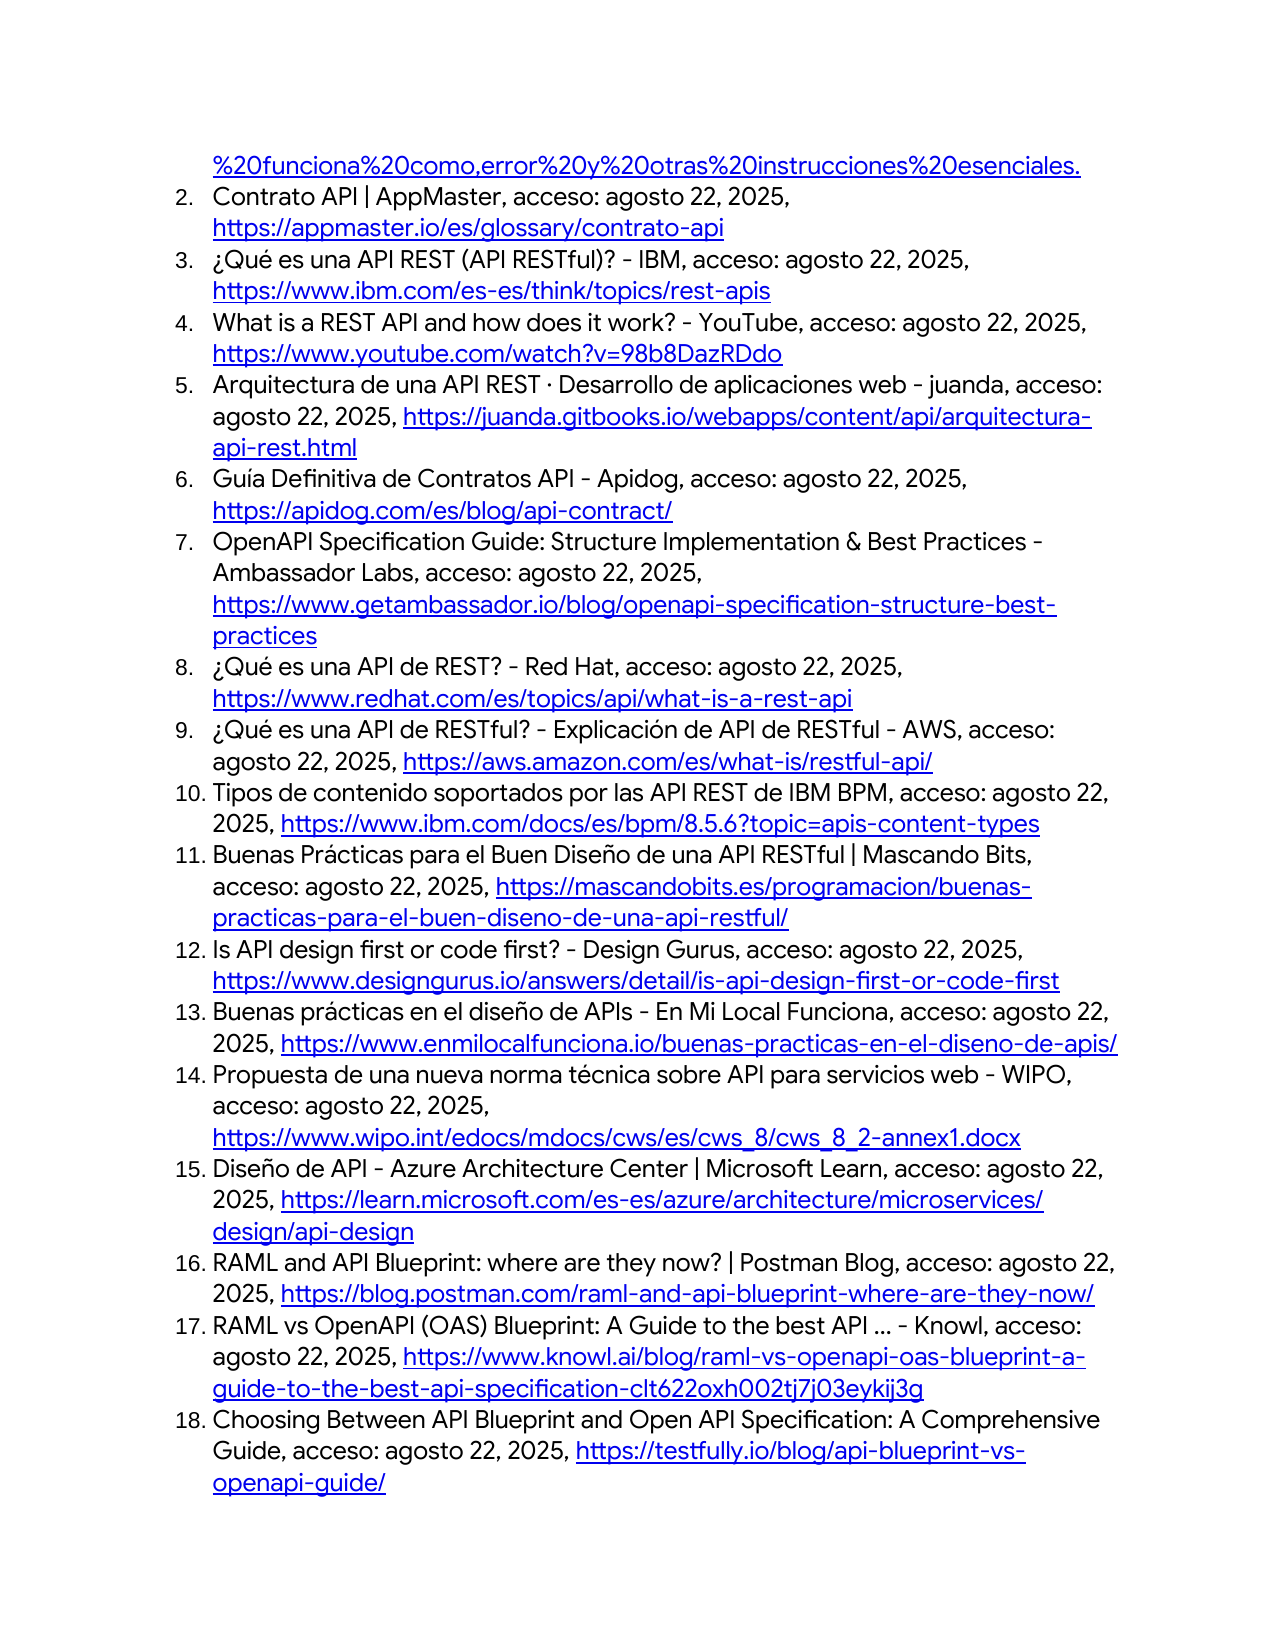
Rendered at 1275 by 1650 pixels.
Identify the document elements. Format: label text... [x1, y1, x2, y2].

list What is a REST API and how does it work? - YouTube, acceso: agosto 22, 2025, https://www.youtube.com/watch?v=98b8DazRDdo [175, 307, 1125, 369]
list Is API design first or code first? - Design Gurus, acceso: agosto 22, 2025, https://www.designgurus.io/answers/detail/is-api-design-first-or-code-first [175, 934, 1125, 997]
list OpenAPI Specification Guide: Structure Implementation & Best Practices - Ambassador Labs, acceso: agosto 22, 2025, https://www.getambassador.io/blog/openapi-specification-structure-best-practices [175, 526, 1125, 652]
list Propuesta de una nueva norma técnica sobre API para servicios web - WIPO, acceso: agosto 22, 2025, https://www.wipo.int/edocs/mdocs/cws/es/cws_8/cws_8_2-annex1.docx [175, 1059, 1125, 1153]
list Guía Definitiva de Contratos API - Apidog, acceso: agosto 22, 2025, https://apidog.com/es/blog/api-contract/ [175, 463, 1125, 526]
list ¿Qué es una API REST (API RESTful)? - IBM, acceso: agosto 22, 2025, https://www.ibm.com/es-es/think/topics/rest-apis [175, 244, 1125, 307]
list RAML and API Blueprint: where are they now? | Postman Blog, acceso: agosto 22, 2025, https://blog.postman.com/raml-and-api-blueprint-where-are-they-now/ [175, 1247, 1125, 1310]
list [175, 150, 1125, 181]
list Tipos de contenido soportados por las API REST de IBM BPM, acceso: agosto 22, 2025, https://www.ibm.com/docs/es/bpm/8.5.6?topic=apis-content-types [175, 777, 1125, 840]
list Contrato API | AppMaster, acceso: agosto 22, 2025, https://appmaster.io/es/glossary/contrato-api [175, 181, 1125, 244]
list Choosing Between API Blueprint and Open API Specification: A Comprehensive Guide, acceso: agosto 22, 2025, https://testfully.io/blog/api-blueprint-vs-openapi-guide/ [175, 1404, 1125, 1498]
list Buenas prácticas en el diseño de APIs - En Mi Local Funciona, acceso: agosto 22, 2025, https://www.enmilocalfunciona.io/buenas-practicas-en-el-diseno-de-apis/ [175, 997, 1125, 1059]
list ¿Qué es una API de RESTful? - Explicación de API de RESTful - AWS, acceso: agosto 22, 2025, https://aws.amazon.com/es/what-is/restful-api/ [175, 714, 1125, 777]
list ¿Qué es una API de REST? - Red Hat, acceso: agosto 22, 2025, https://www.redhat.com/es/topics/api/what-is-a-rest-api [175, 652, 1125, 714]
list Diseño de API - Azure Architecture Center | Microsoft Learn, acceso: agosto 22, 2025, https://learn.microsoft.com/es-es/azure/architecture/microservices/design/api-design [175, 1153, 1125, 1247]
list Arquitectura de una API REST · Desarrollo de aplicaciones web - juanda, acceso: agosto 22, 2025, https://juanda.gitbooks.io/webapps/content/api/arquitectura-api-rest.html [175, 369, 1125, 463]
list Buenas Prácticas para el Buen Diseño de una API RESTful | Mascando Bits, acceso: agosto 22, 2025, https://mascandobits.es/programacion/buenas-practicas-para-el-buen-diseno-de-una-api-restful/ [175, 840, 1125, 934]
list RAML vs OpenAPI (OAS) Blueprint: A Guide to the best API ... - Knowl, acceso: agosto 22, 2025, https://www.knowl.ai/blog/raml-vs-openapi-oas-blueprint-a-guide-to-the-best-api-specification-clt622oxh002tj7j03eykij3g [175, 1310, 1125, 1404]
